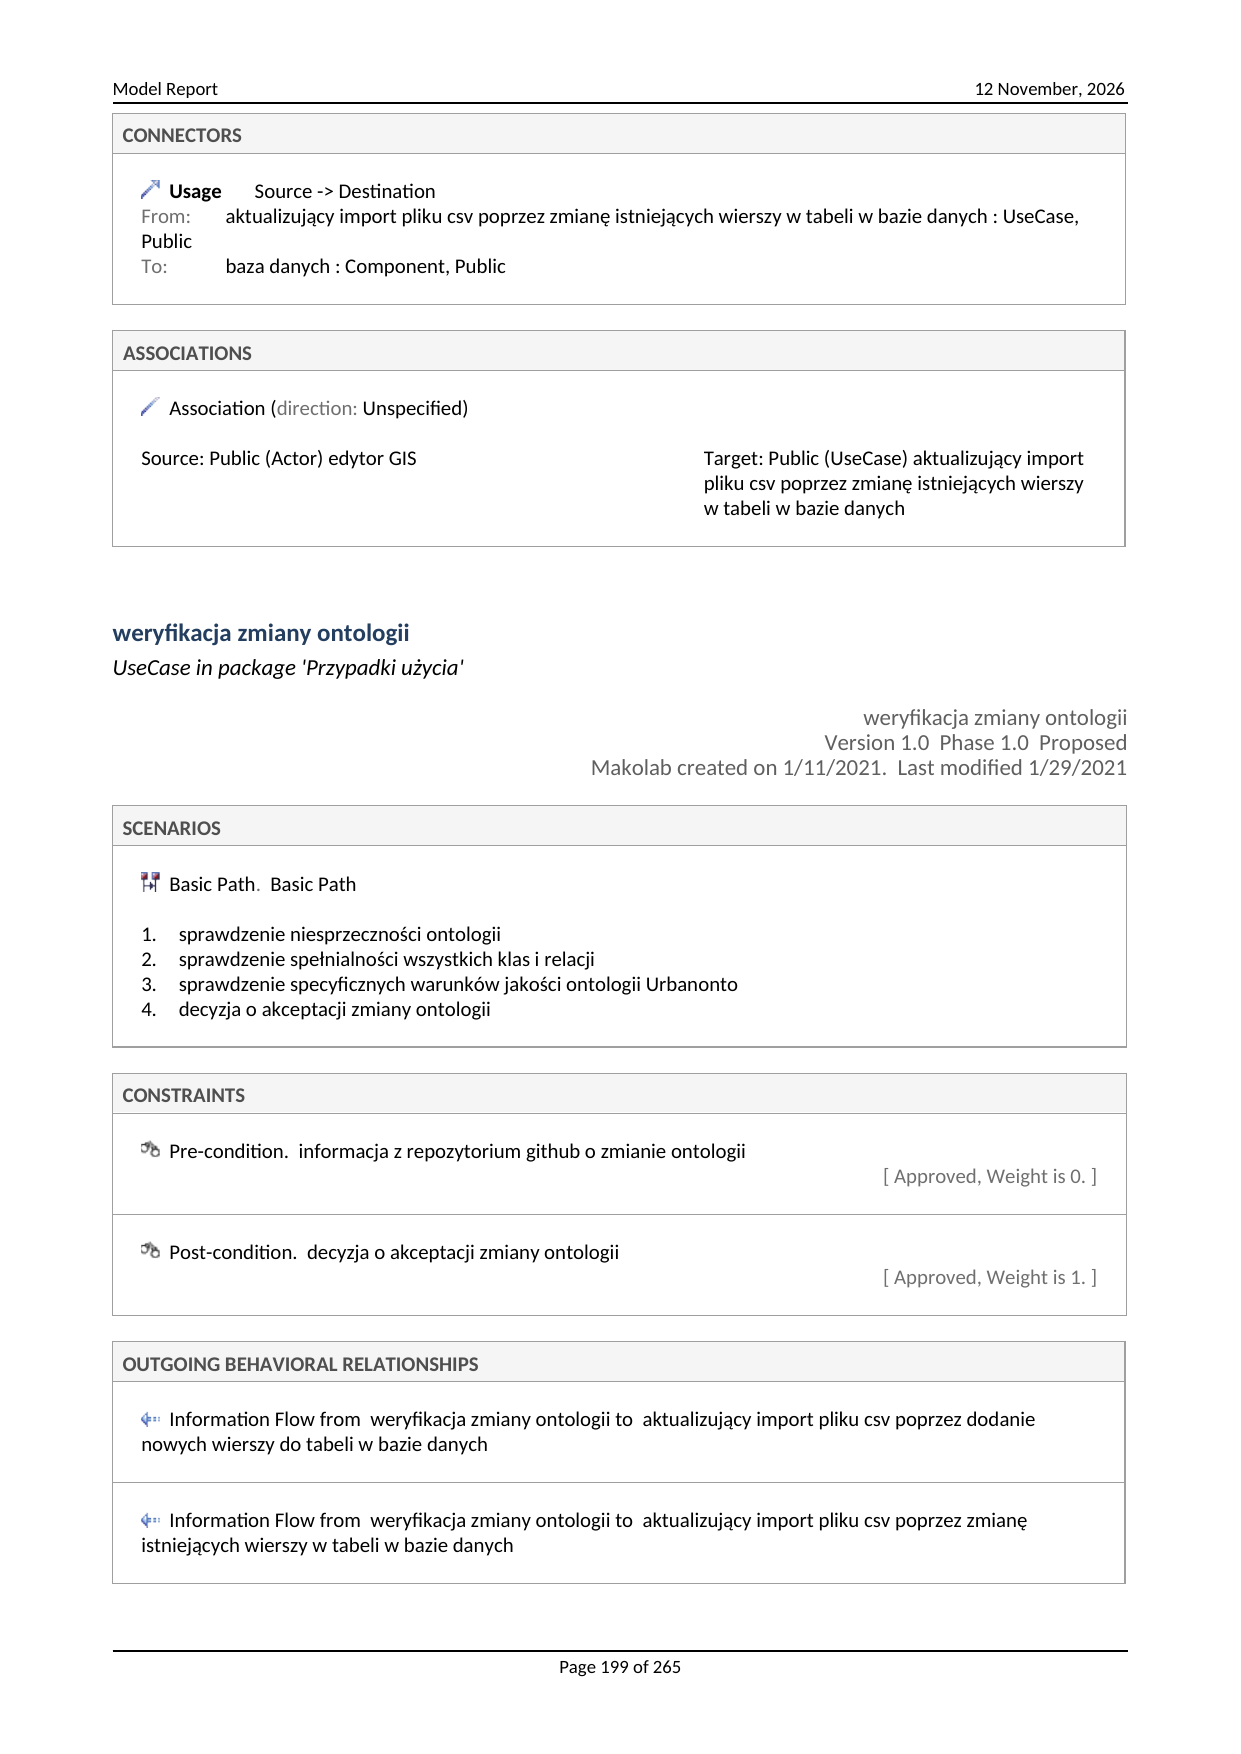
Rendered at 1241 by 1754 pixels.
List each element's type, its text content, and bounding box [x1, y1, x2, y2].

picture [141, 180, 160, 199]
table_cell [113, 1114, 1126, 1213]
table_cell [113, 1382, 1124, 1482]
picture [141, 1509, 160, 1528]
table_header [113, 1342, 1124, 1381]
text weryfikacja zmiany ontologii [112, 705, 1128, 730]
picture [141, 1408, 160, 1427]
text Makolab created on 1/11/2021. Last modified 1/29/2021 [112, 755, 1128, 780]
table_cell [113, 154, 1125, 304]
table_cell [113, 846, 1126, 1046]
text UseCase in package 'Przypadki użycia' [112, 655, 1128, 680]
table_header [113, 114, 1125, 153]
picture [141, 872, 160, 892]
picture [141, 1240, 160, 1260]
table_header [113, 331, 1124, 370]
text Version 1.0 Phase 1.0 Proposed [112, 730, 1128, 755]
subtitle weryfikacja zmiany ontologii [112, 622, 1128, 647]
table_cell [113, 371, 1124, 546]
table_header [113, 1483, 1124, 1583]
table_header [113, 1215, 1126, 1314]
picture [141, 397, 160, 416]
picture [141, 1139, 160, 1159]
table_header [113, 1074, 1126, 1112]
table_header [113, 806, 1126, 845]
